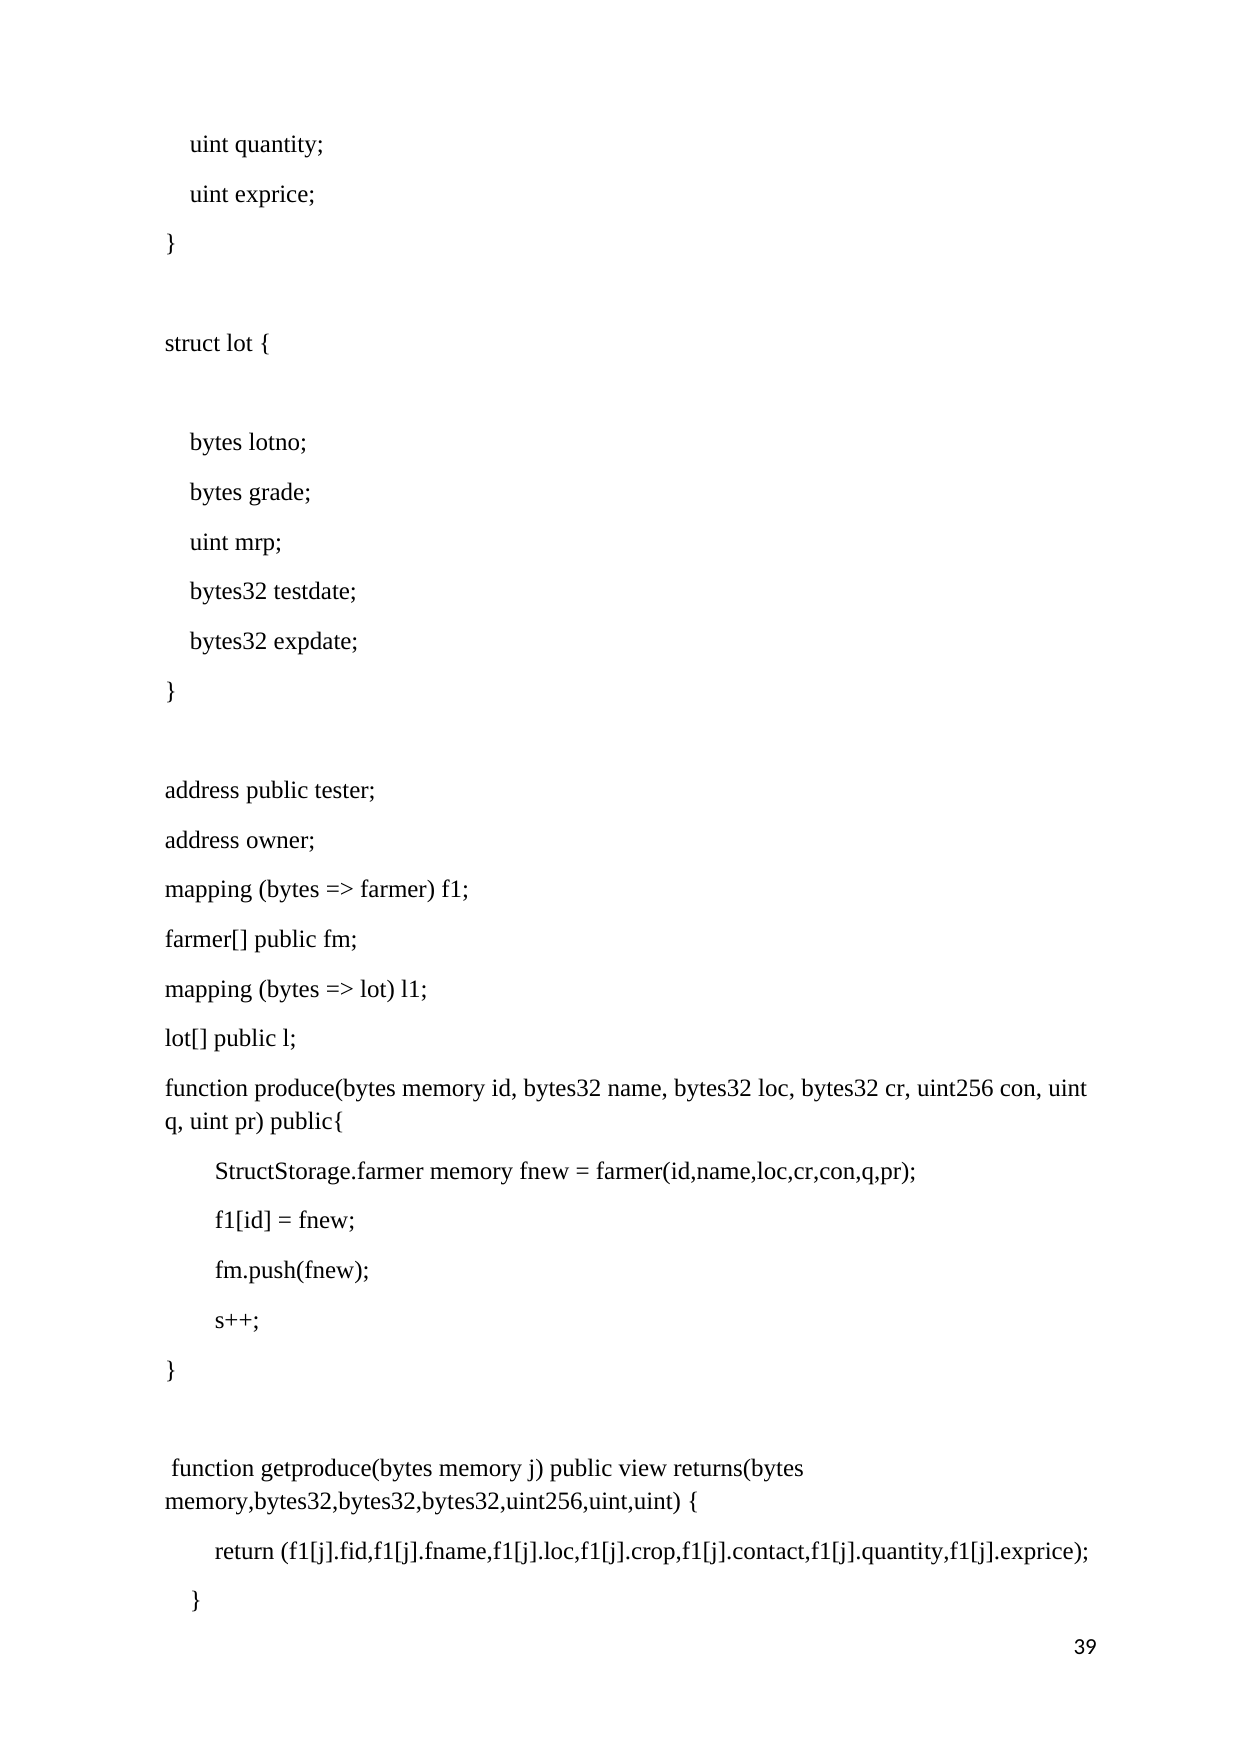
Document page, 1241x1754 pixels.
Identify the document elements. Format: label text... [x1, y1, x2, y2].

text mapping (bytes => farmer) f1; [164, 874, 1096, 903]
text bytes lotno; [164, 427, 1096, 456]
text struct lot { [164, 328, 1096, 357]
text uint exprice; [164, 179, 1096, 208]
text address owner; [164, 825, 1096, 853]
text uint mrp; [164, 527, 1096, 555]
text bytes32 testdate; [164, 576, 1096, 605]
text return (f1[j].fid,f1[j].fname,f1[j].loc,f1[j].crop,f1[j].contact,f1[j].quantity,f1[j].exprice); [164, 1536, 1096, 1565]
text } [164, 1355, 1096, 1383]
text } [164, 1586, 1096, 1614]
text farmer[] public fm; [164, 924, 1096, 953]
text } [164, 228, 1096, 257]
text address public tester; [164, 775, 1096, 804]
text bytes32 expdate; [164, 626, 1096, 655]
text function produce(bytes memory id, bytes32 name, bytes32 loc, bytes32 cr, uint256 con, uint q, uint pr) public{ [164, 1073, 1096, 1135]
text bytes grade; [164, 477, 1096, 506]
text StructStorage.farmer memory fnew = farmer(id,name,loc,cr,con,q,pr); [164, 1156, 1096, 1185]
text } [164, 676, 1096, 704]
text fm.push(fnew); [164, 1255, 1096, 1284]
text f1[id] = fnew; [164, 1206, 1096, 1234]
text s++; [164, 1305, 1096, 1334]
text uint quantity; [164, 129, 1096, 158]
text mapping (bytes => lot) l1; [164, 974, 1096, 1003]
text function getproduce(bytes memory j) public view returns(bytes memory,bytes32,bytes32,bytes32,uint256,uint,uint) { [164, 1453, 1096, 1515]
text lot[] public l; [164, 1023, 1096, 1052]
